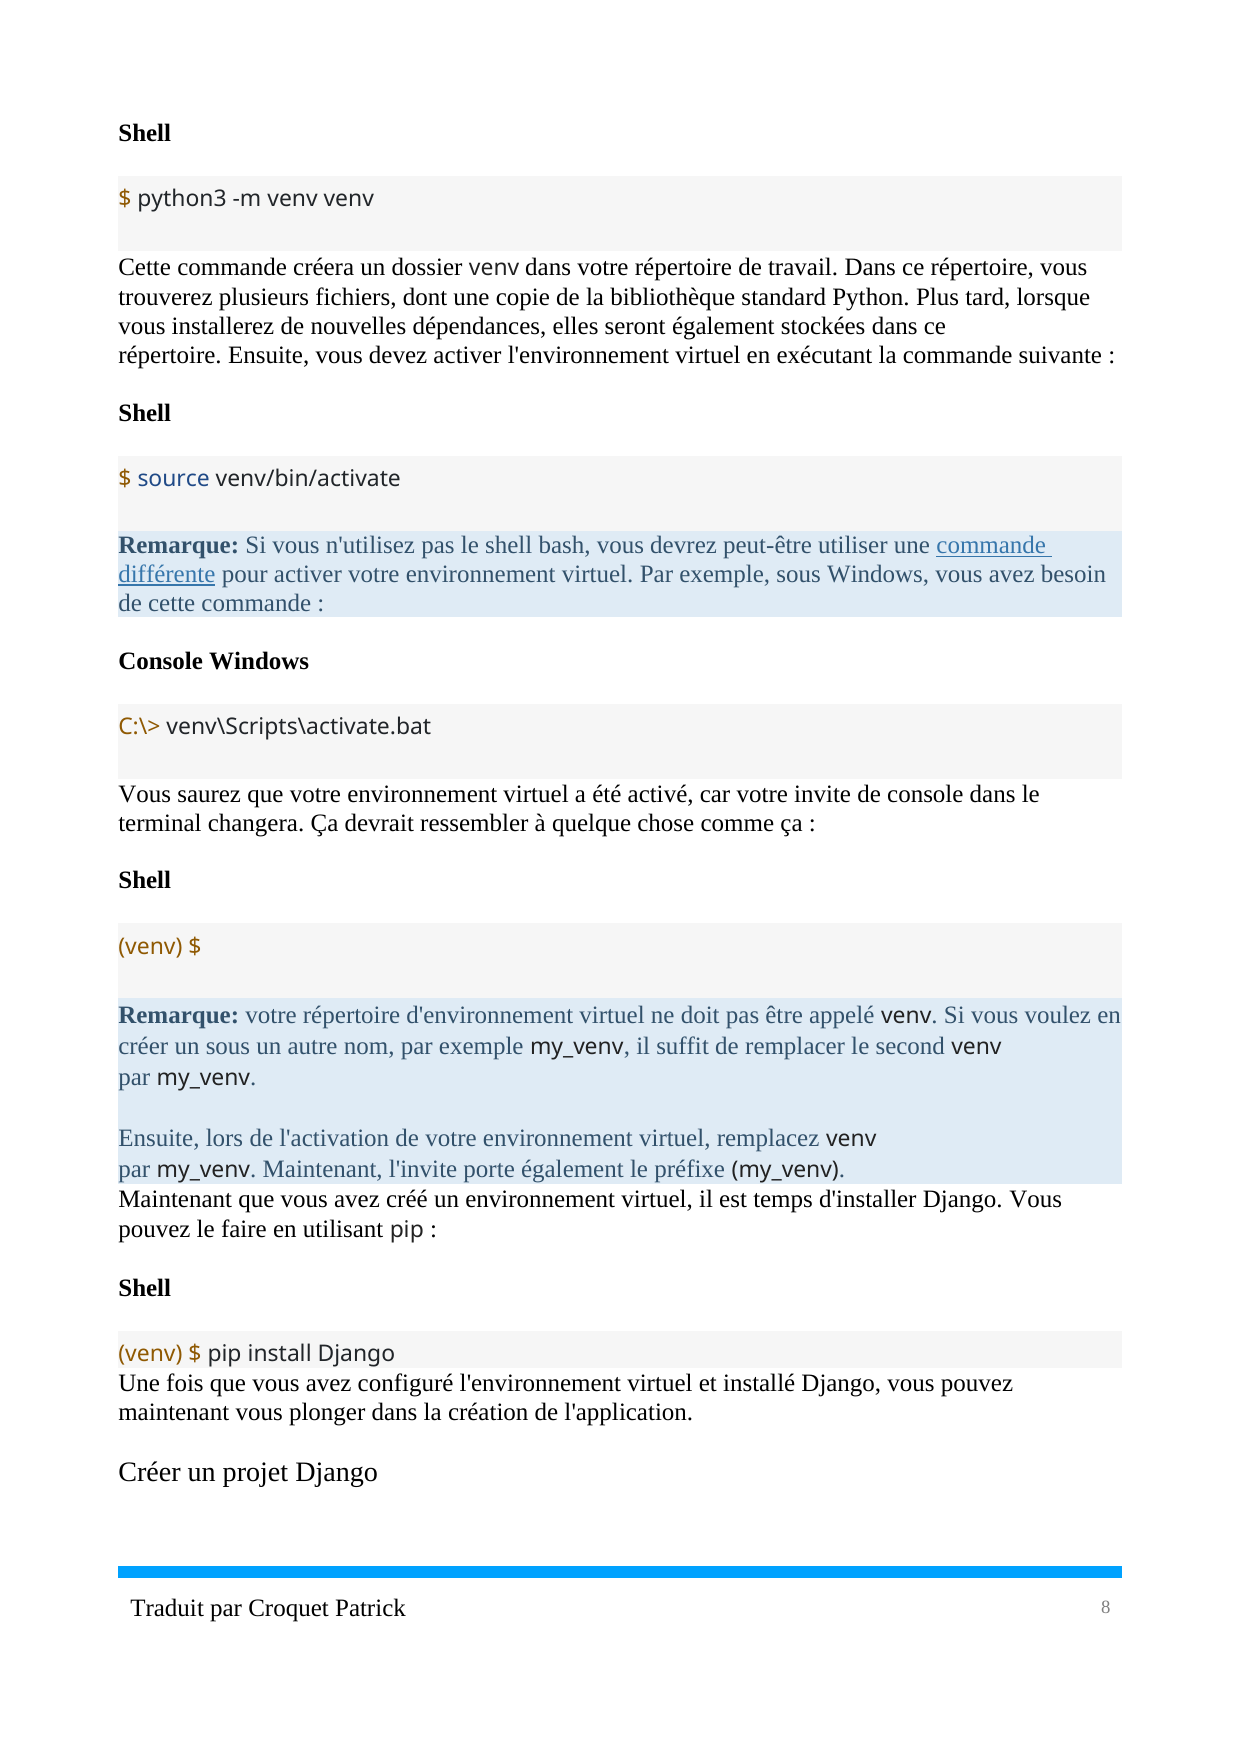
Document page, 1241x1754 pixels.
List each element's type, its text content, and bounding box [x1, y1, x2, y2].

text (venv) $ pip install Django [118, 1331, 1122, 1368]
text Console Windows [118, 646, 1122, 675]
text $ python3 -m venv venv [118, 176, 1122, 213]
text Cette commande créera un dossier venv dans votre répertoire de travail. Dans ce répertoire, vous trouverez plusieurs fichiers, dont une copie de la bibliothèque standard Python. Plus tard, lorsque vous installerez de nouvelles dépendances, elles seront également stockées dans ce répertoire. Ensuite, vous devez activer l'environnement virtuel en exécutant la commande suivante : [118, 251, 1122, 368]
text Maintenant que vous avez créé un environnement virtuel, il est temps d'installer Django. Vous pouvez le faire en utilisant pip : [118, 1184, 1122, 1244]
text Vous saurez que votre environnement virtuel a été activé, car votre invite de console dans le terminal changera. Ça devrait ressembler à quelque chose comme ça : [118, 779, 1122, 836]
text Remarque: votre répertoire d'environnement virtuel ne doit pas être appelé venv. Si vous voulez en créer un sous un autre nom, par exemple my_venv, il suffit de remplacer le second venv par my_venv. [118, 998, 1122, 1092]
text Shell [118, 1273, 1122, 1302]
text Shell [118, 398, 1122, 426]
text Shell [118, 866, 1122, 894]
text Remarque: Si vous n'utilisez pas le shell bash, vous devrez peut-être utiliser une commande différente pour activer votre environnement virtuel. Par exemple, sous Windows, vous avez besoin de cette commande : [118, 531, 1122, 617]
subtitle Créer un projet Django [118, 1455, 1122, 1488]
text Une fois que vous avez configuré l'environnement virtuel et installé Django, vous pouvez maintenant vous plonger dans la création de l'application. [118, 1368, 1122, 1426]
text C:\> venv\Scripts\activate.bat [118, 704, 1122, 741]
text Ensuite, lors de l'activation de votre environnement virtuel, remplacez venv par my_venv. Maintenant, l'invite porte également le préfixe (my_venv). [118, 1121, 1122, 1184]
text (venv) $ [118, 923, 1122, 961]
text $ source venv/bin/activate [118, 456, 1122, 493]
text Shell [118, 118, 1122, 147]
